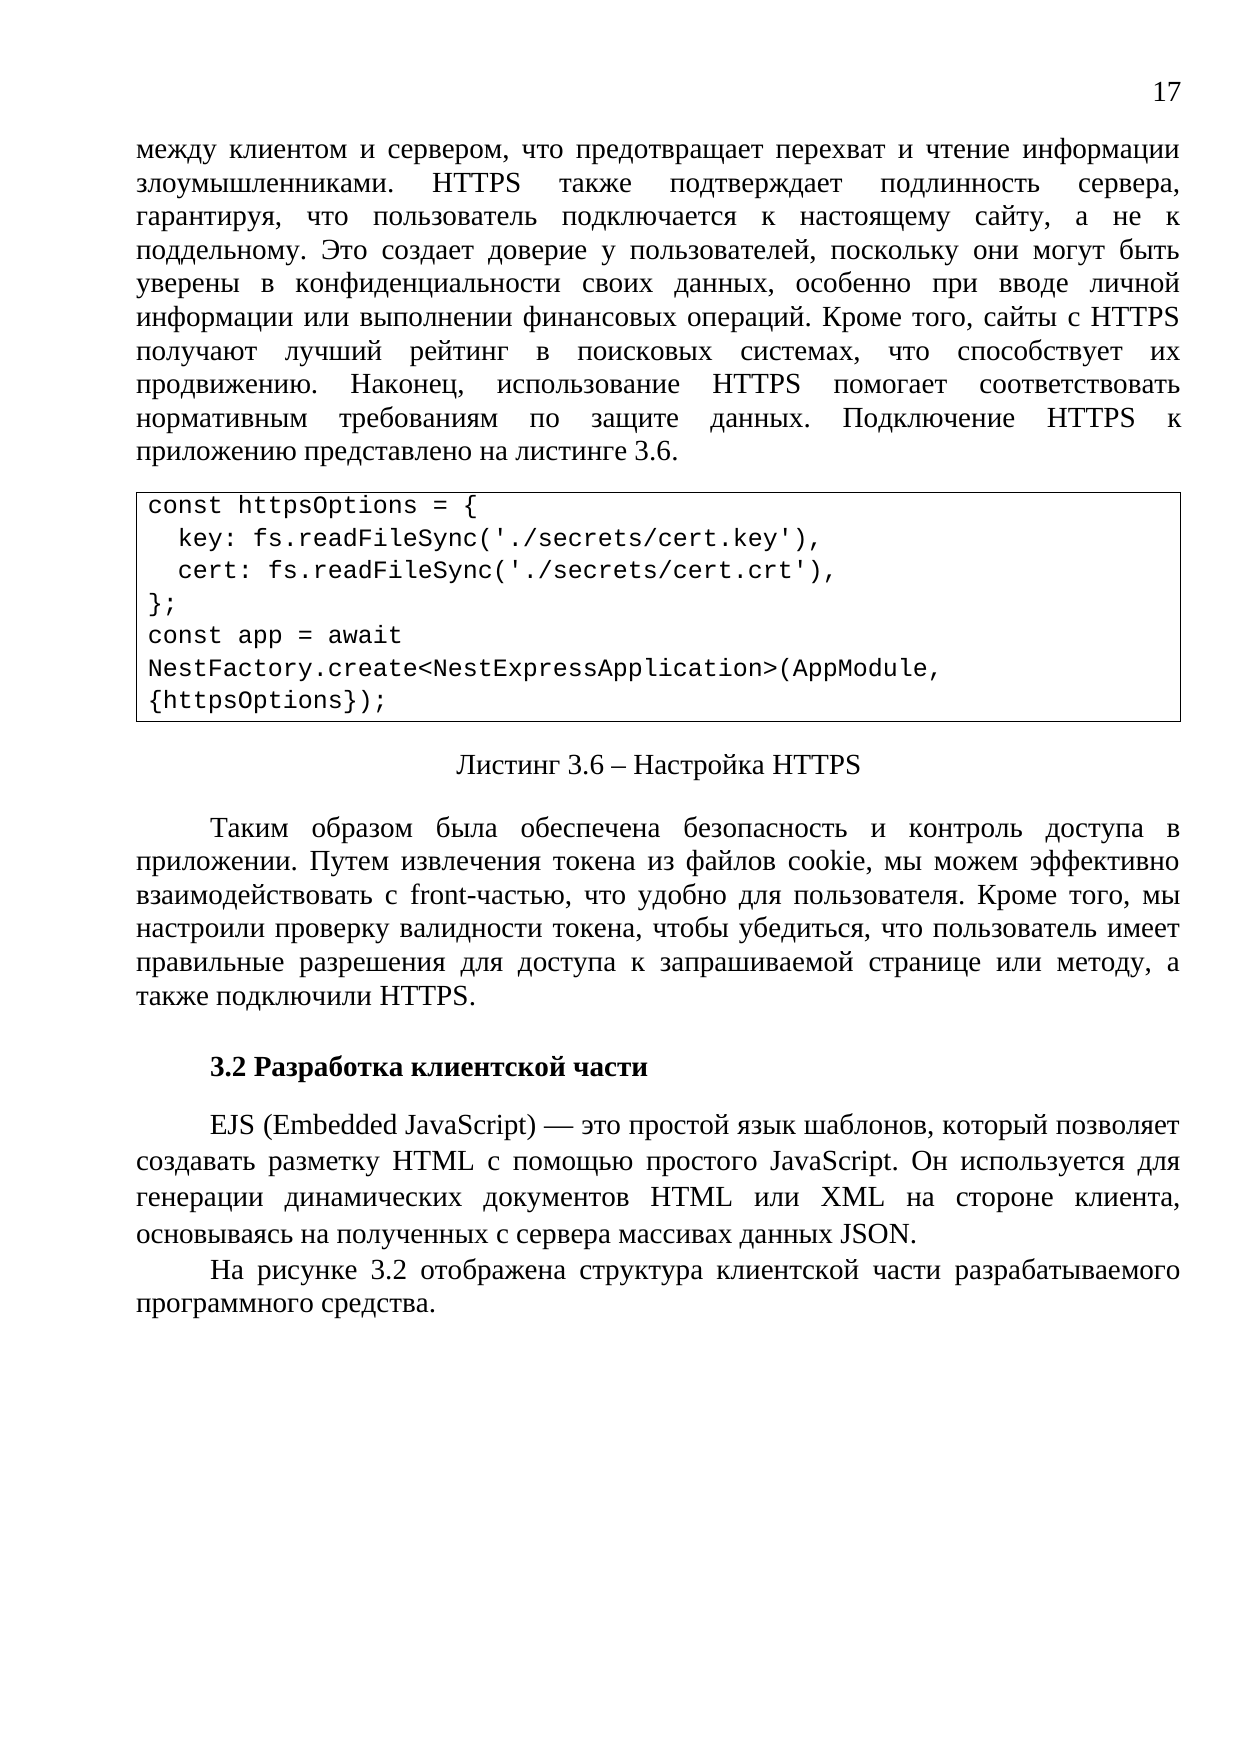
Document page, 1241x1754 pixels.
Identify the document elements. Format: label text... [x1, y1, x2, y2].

text Таким образом была обеспечена безопасность и контроль доступа в приложении. Путем извлечения токена из файлов cookie, мы можем эффективно взаимодействовать с front-частью, что удобно для пользователя. Кроме того, мы настроили проверку валидности токена, чтобы убедиться, что пользователь имеет правильные разрешения для доступа к запрашиваемой странице или методу, а также подключили HTTPS. [136, 810, 1181, 1011]
table_header const httpsOptions = { key: fs.readFileSync('./secrets/cert.key'), cert: fs.readFileSync('./secrets/cert.crt'), }; const app = await NestFactory.create<NestExpressApplication>(AppModule, {httpsOptions}); [137, 493, 1180, 721]
text 3.2 Разработка клиентской части [136, 1049, 1181, 1082]
text Листинг 3.6 – Настройка HTTPS [136, 747, 1181, 781]
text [136, 131, 1181, 467]
text На рисунке 3.2 отображена структура клиентской части разрабатываемого программного средства. [136, 1252, 1181, 1319]
text EJS (Embedded JavaScript) — это простой язык шаблонов, который позволяет создавать разметку HTML с помощью простого JavaScript. Он используется для генерации динамических документов HTML или XML на стороне клиента, основываясь на полученных с сервера массивах данных JSON. [136, 1107, 1181, 1249]
